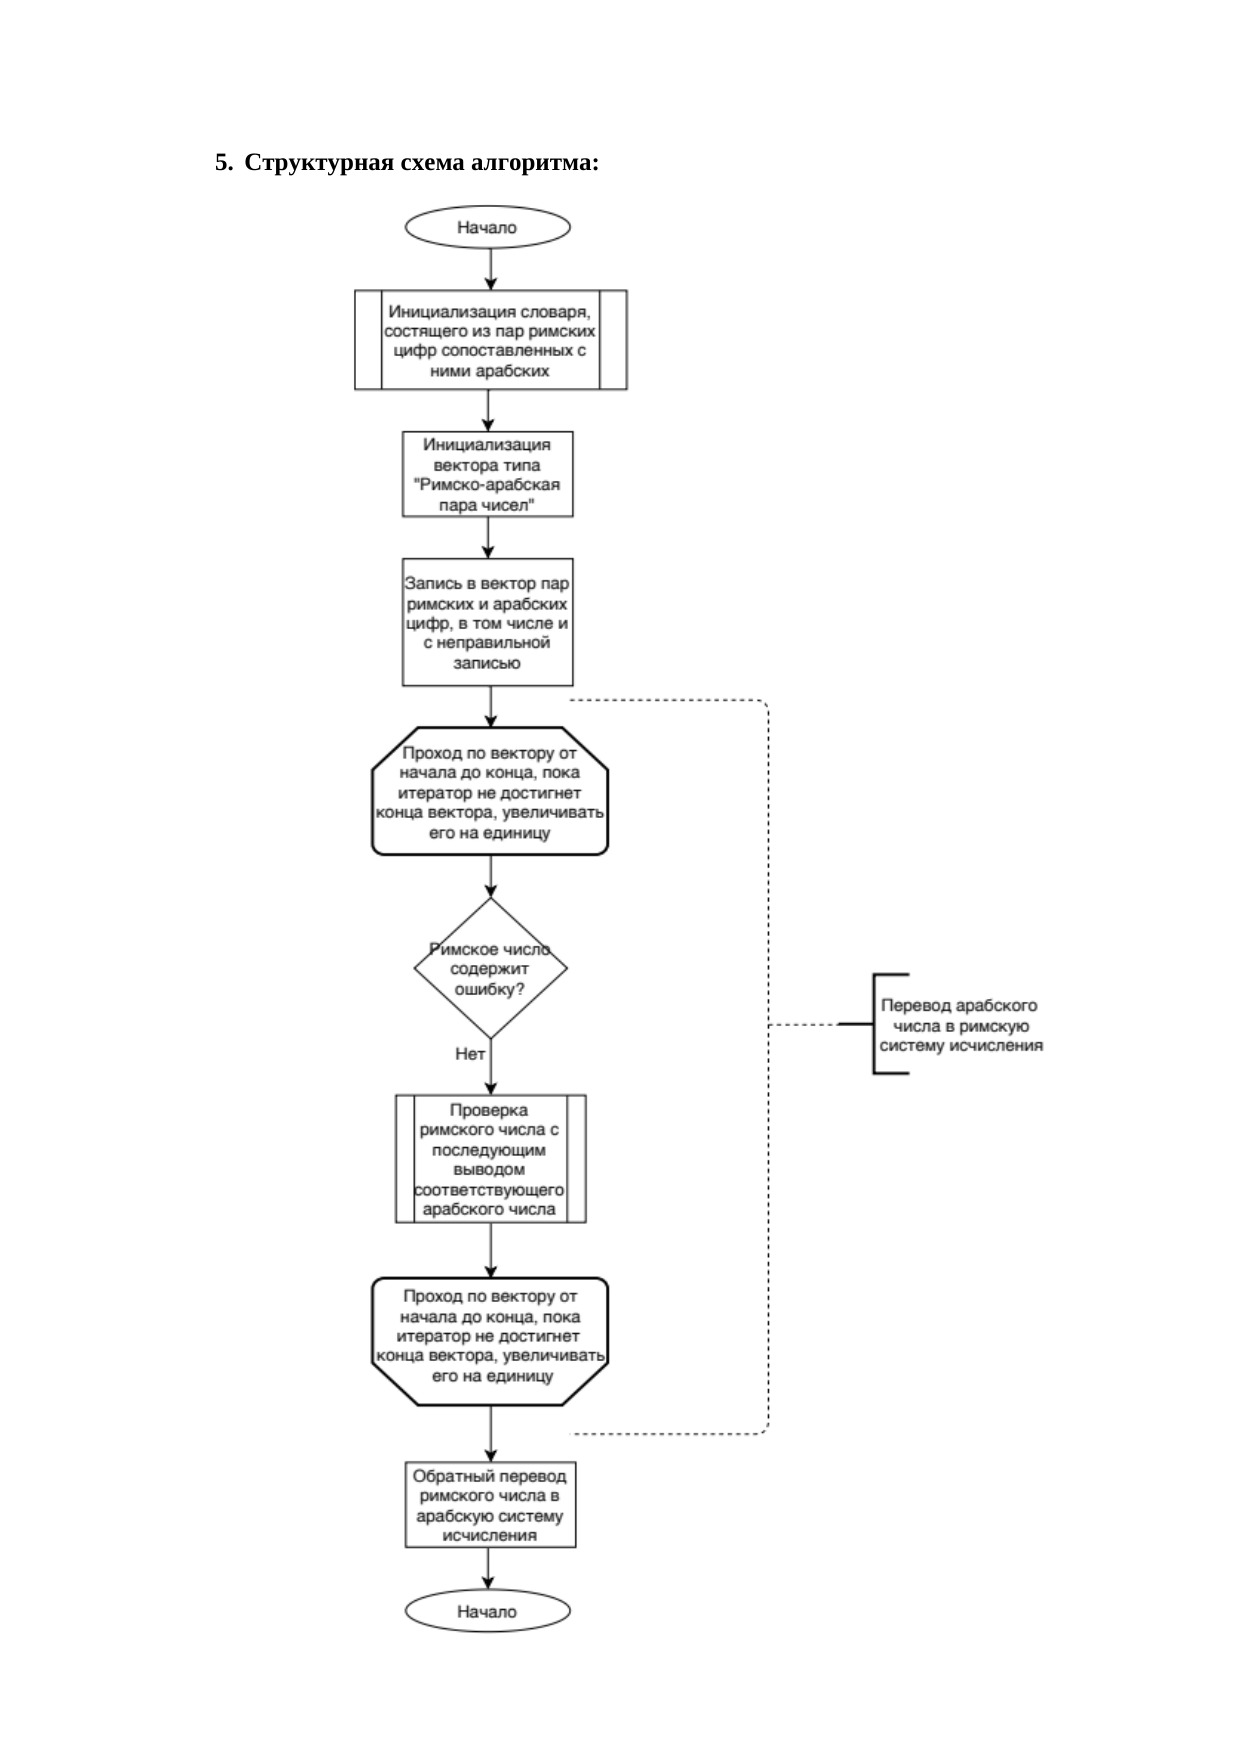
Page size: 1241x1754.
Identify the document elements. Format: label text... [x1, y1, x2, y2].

list Структурная схема алгоритма: [215, 147, 1152, 176]
